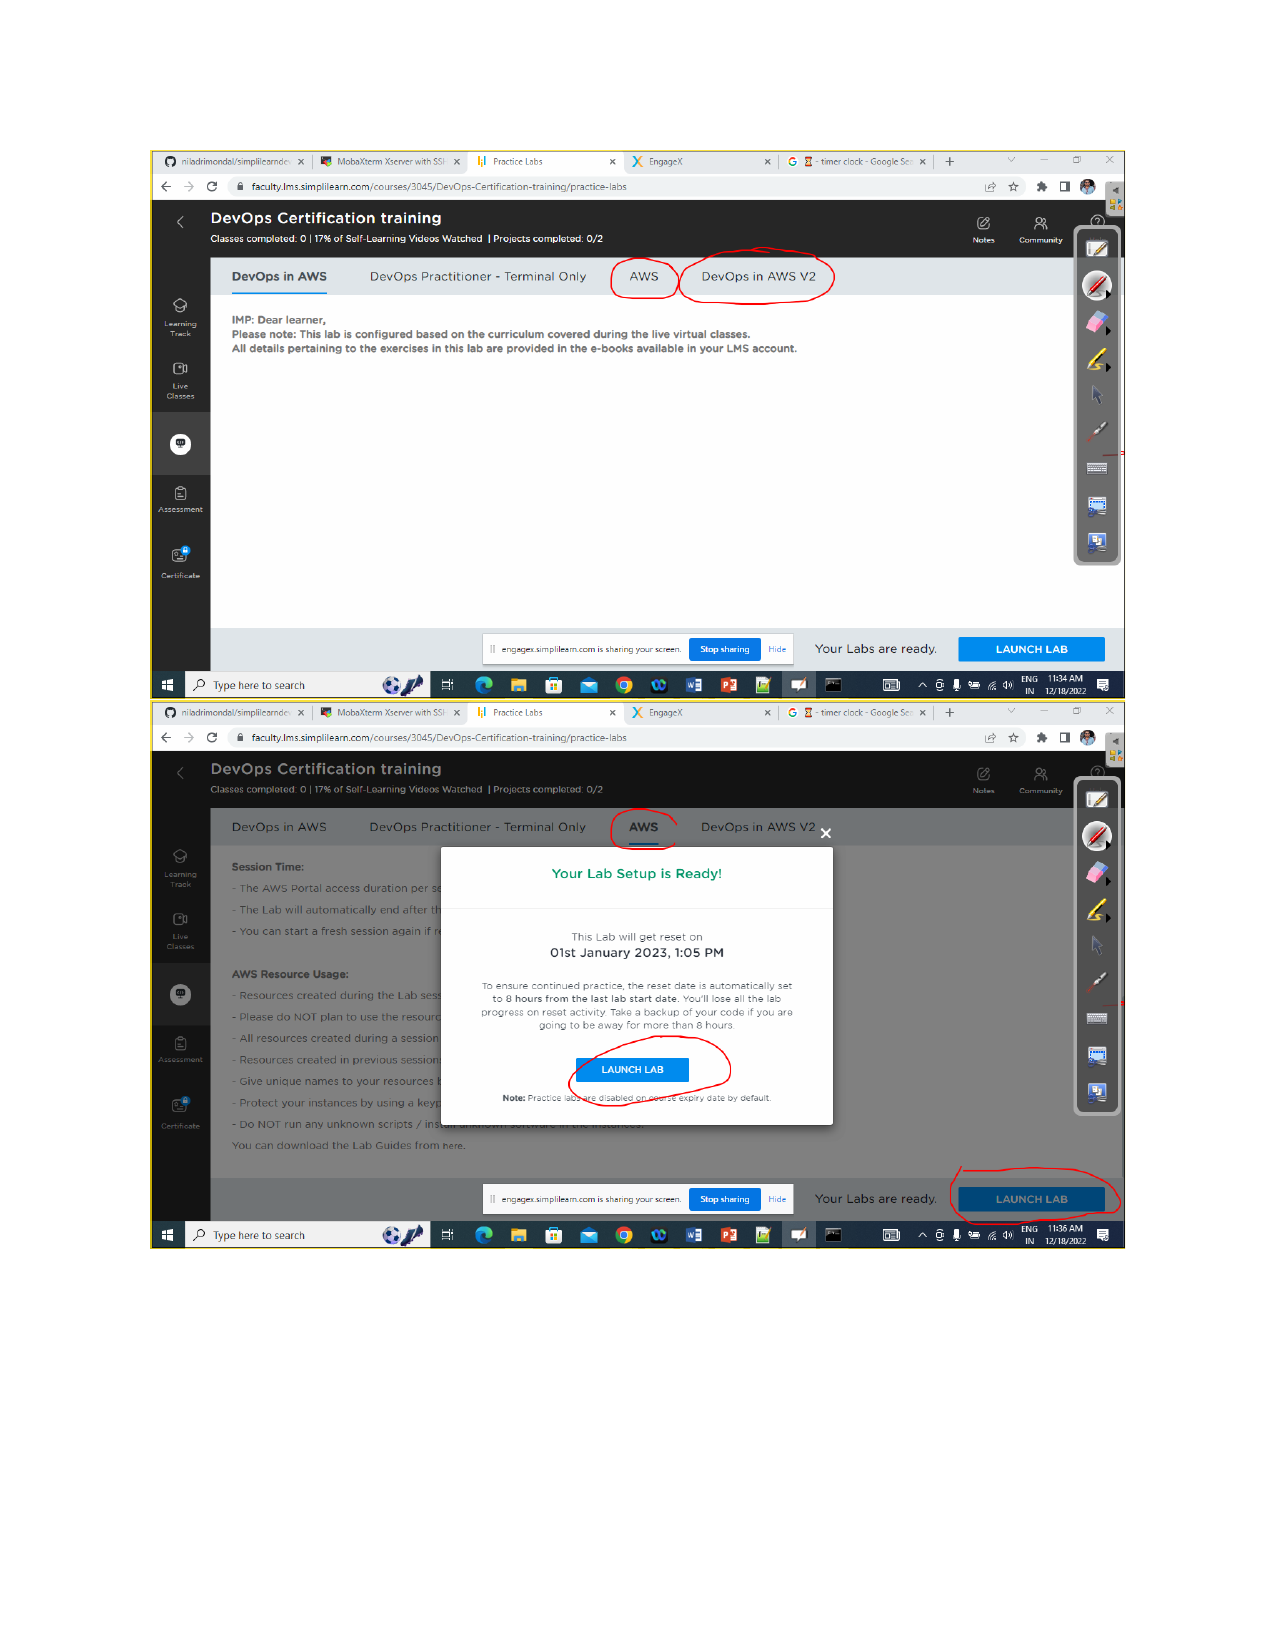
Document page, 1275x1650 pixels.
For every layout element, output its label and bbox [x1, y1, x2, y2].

picture [150, 150, 1125, 699]
picture [150, 700, 1125, 1249]
